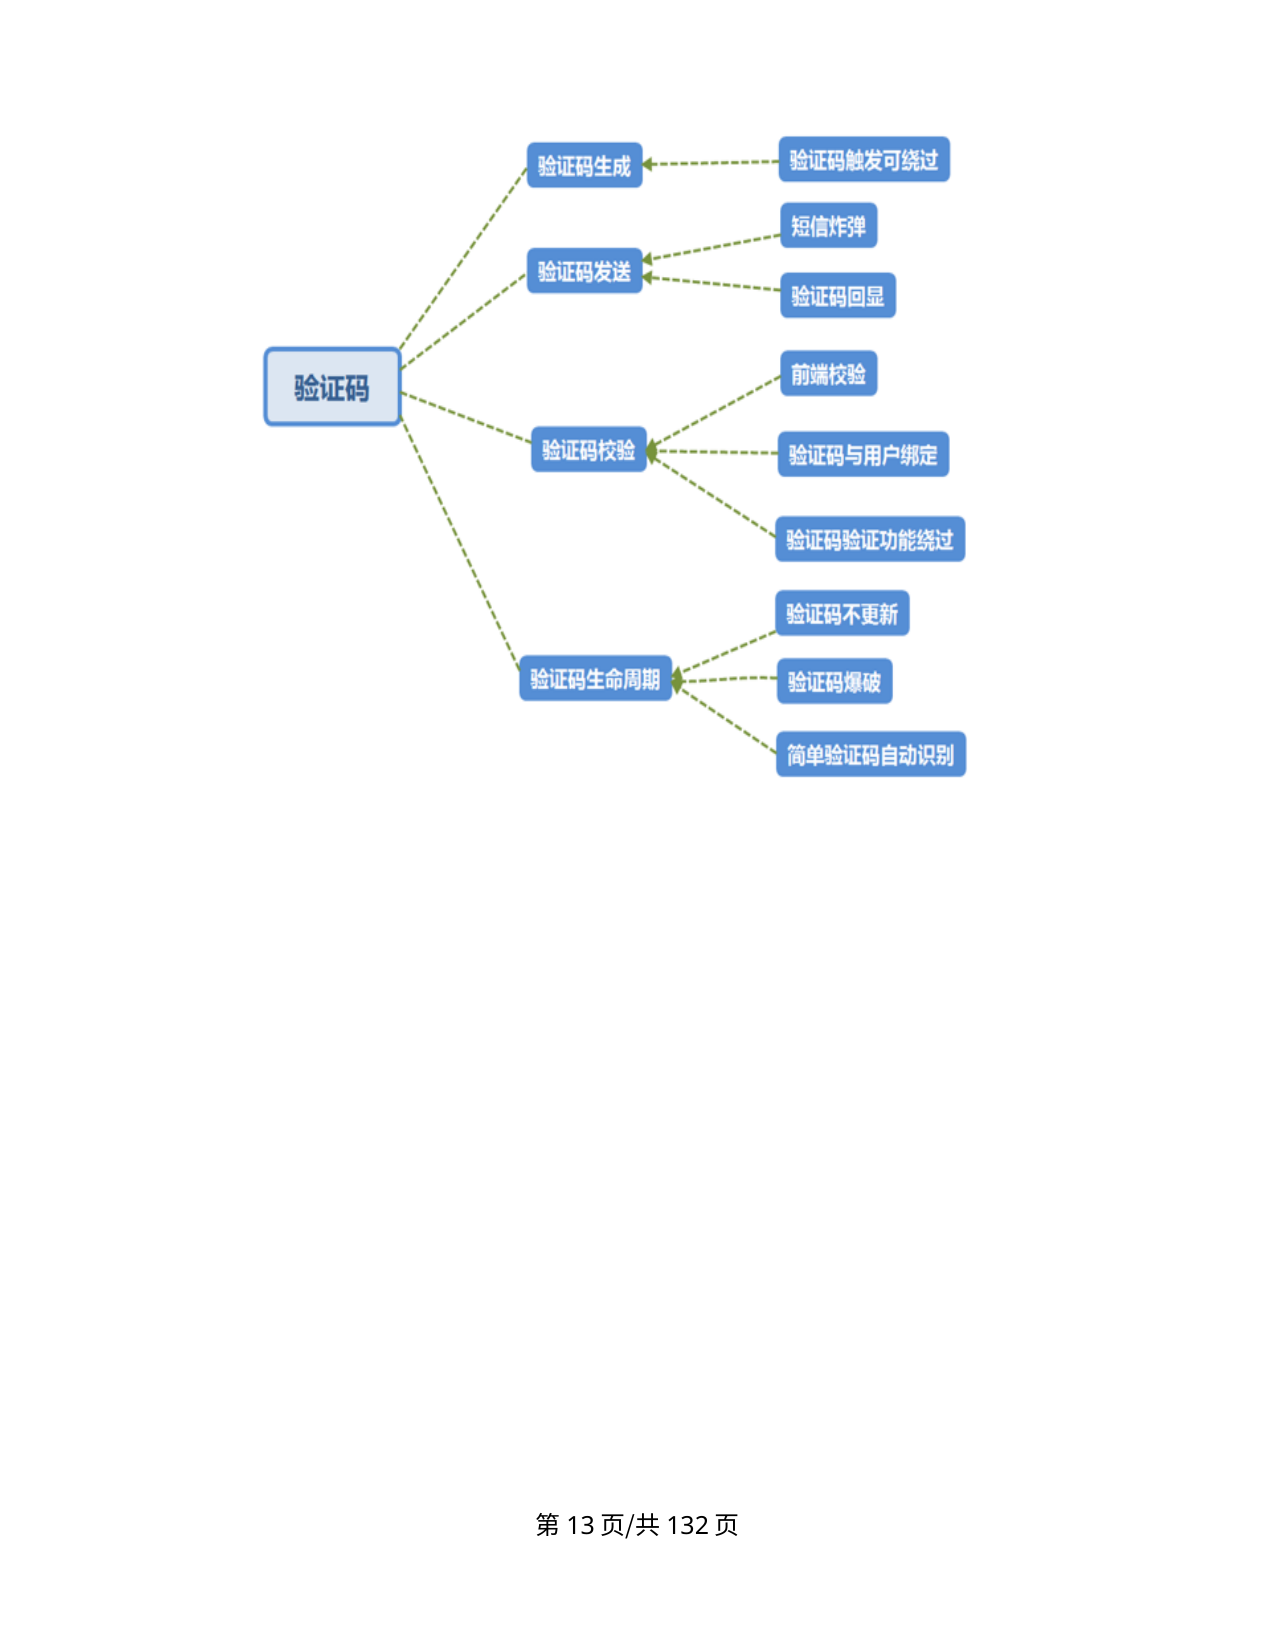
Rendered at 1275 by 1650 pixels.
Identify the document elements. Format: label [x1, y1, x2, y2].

picture [165, 130, 1110, 785]
